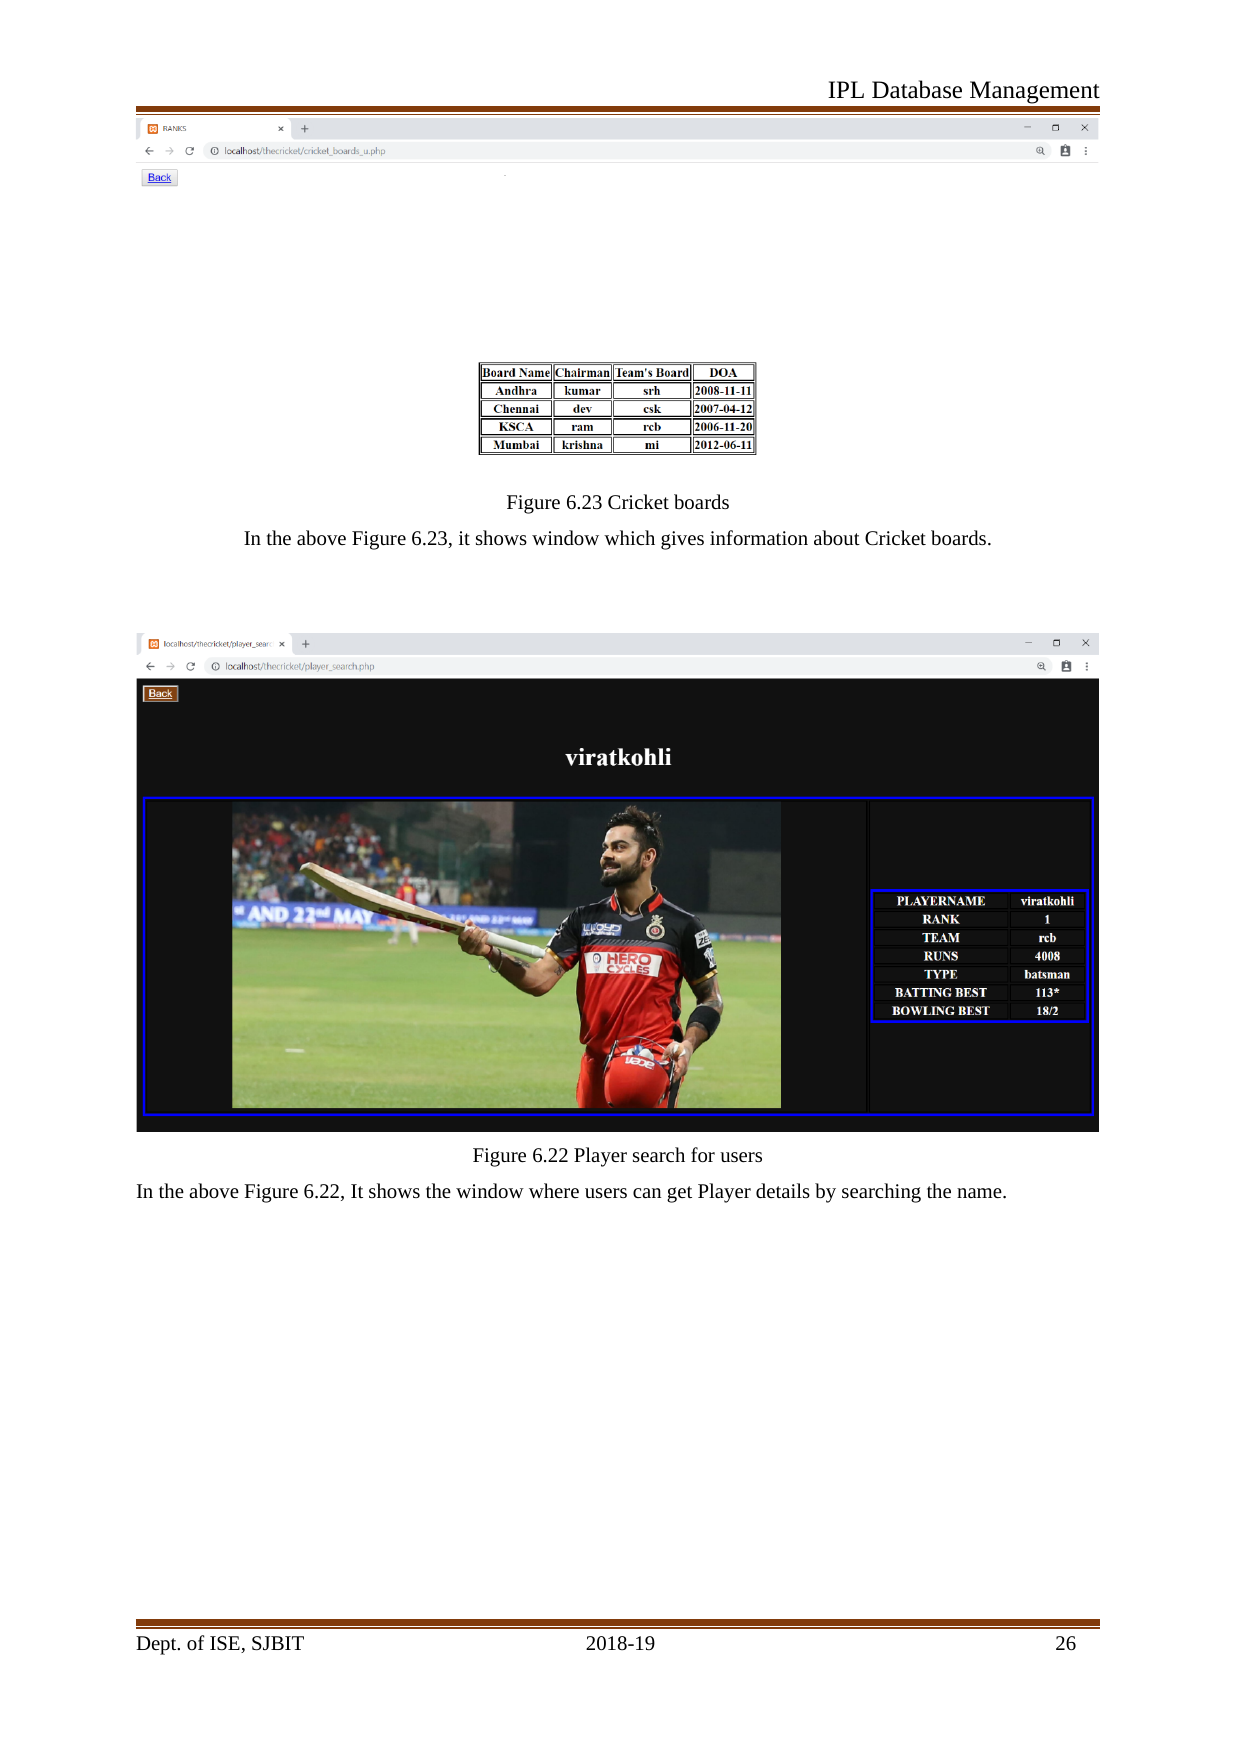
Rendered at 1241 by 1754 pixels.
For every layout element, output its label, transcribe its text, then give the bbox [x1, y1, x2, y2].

text In the above Figure 6.22, It shows the window where users can get Player details by searching the name. [136, 1179, 1100, 1203]
text In the above Figure 6.23, it shows window which gives information about Cricket boards. [136, 526, 1100, 550]
picture [136, 633, 1099, 1132]
picture [135, 118, 1099, 476]
text Figure 6.23 Cricket boards [136, 490, 1100, 514]
